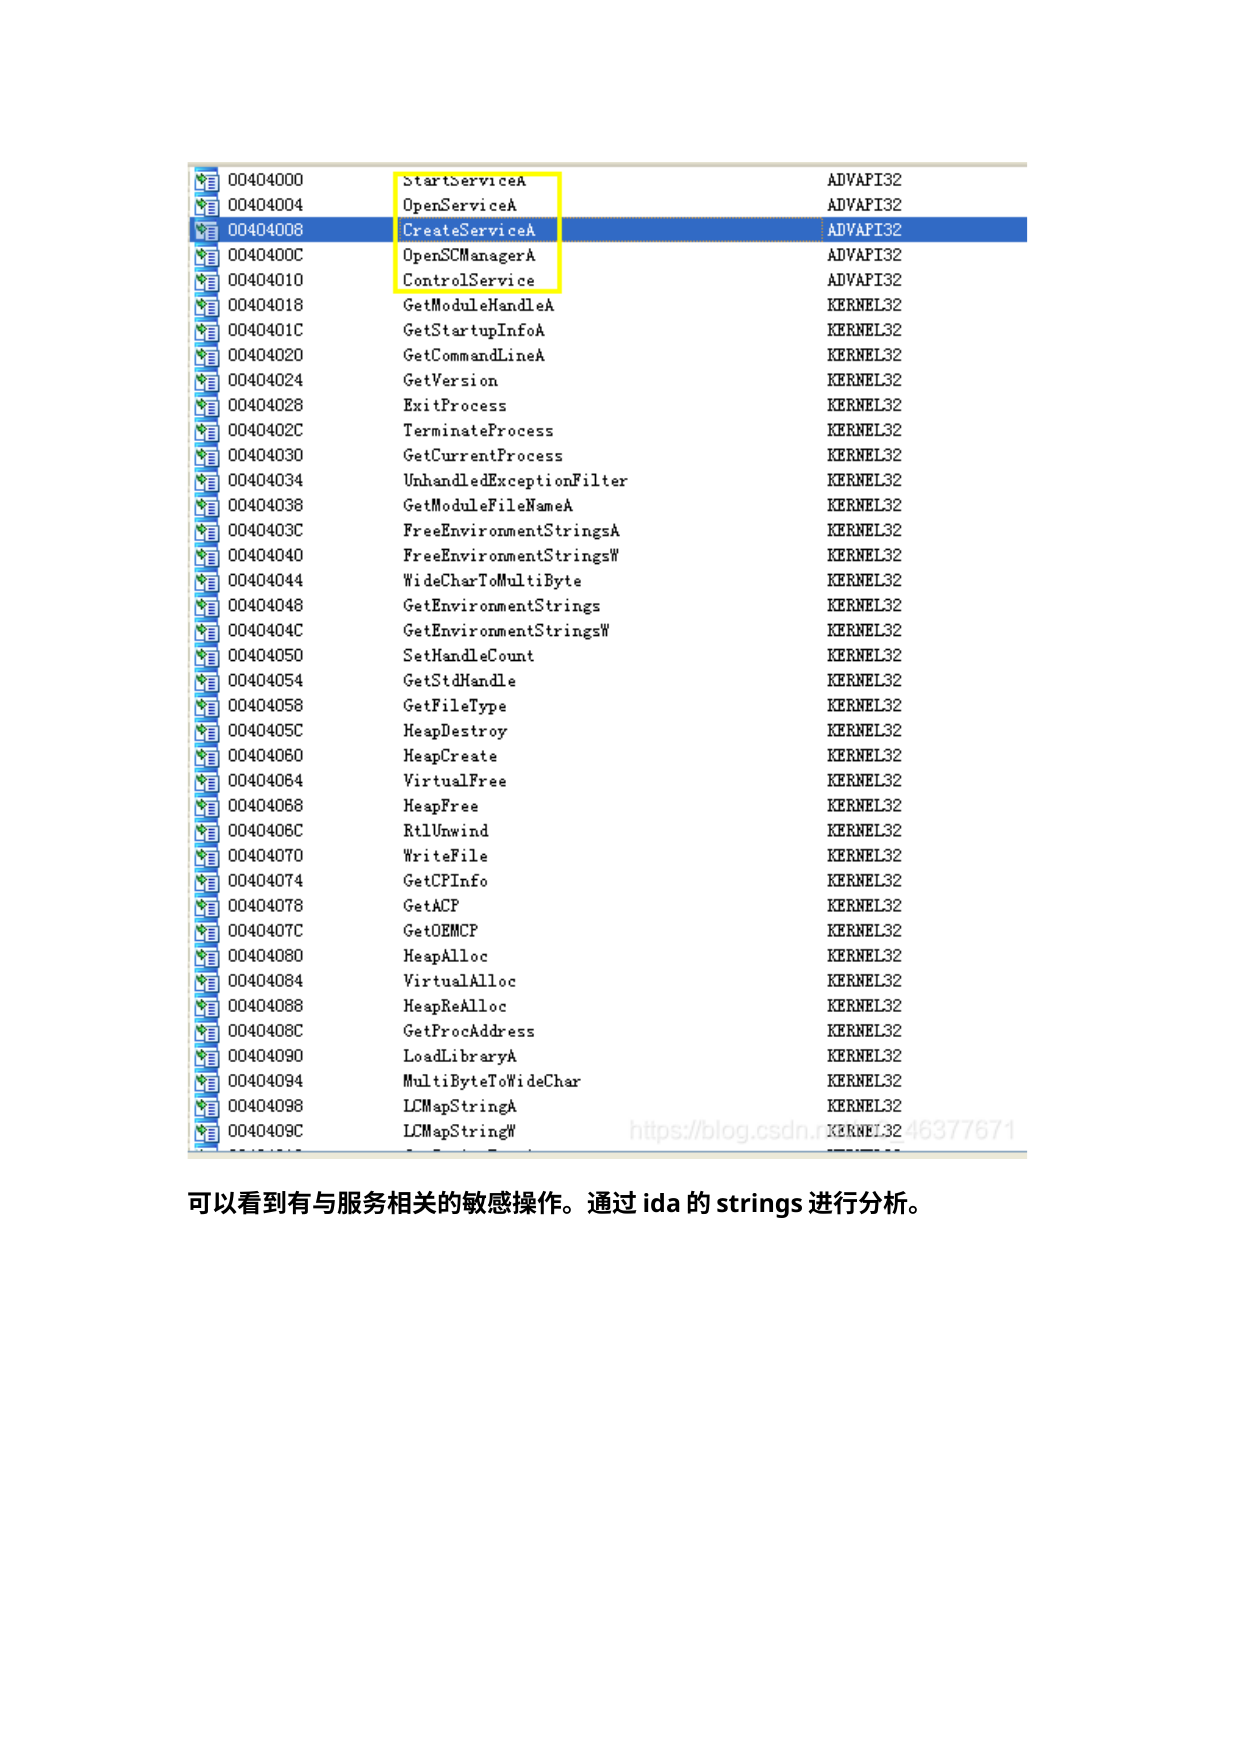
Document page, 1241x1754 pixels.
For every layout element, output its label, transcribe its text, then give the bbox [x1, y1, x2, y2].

picture [187, 162, 1028, 1159]
